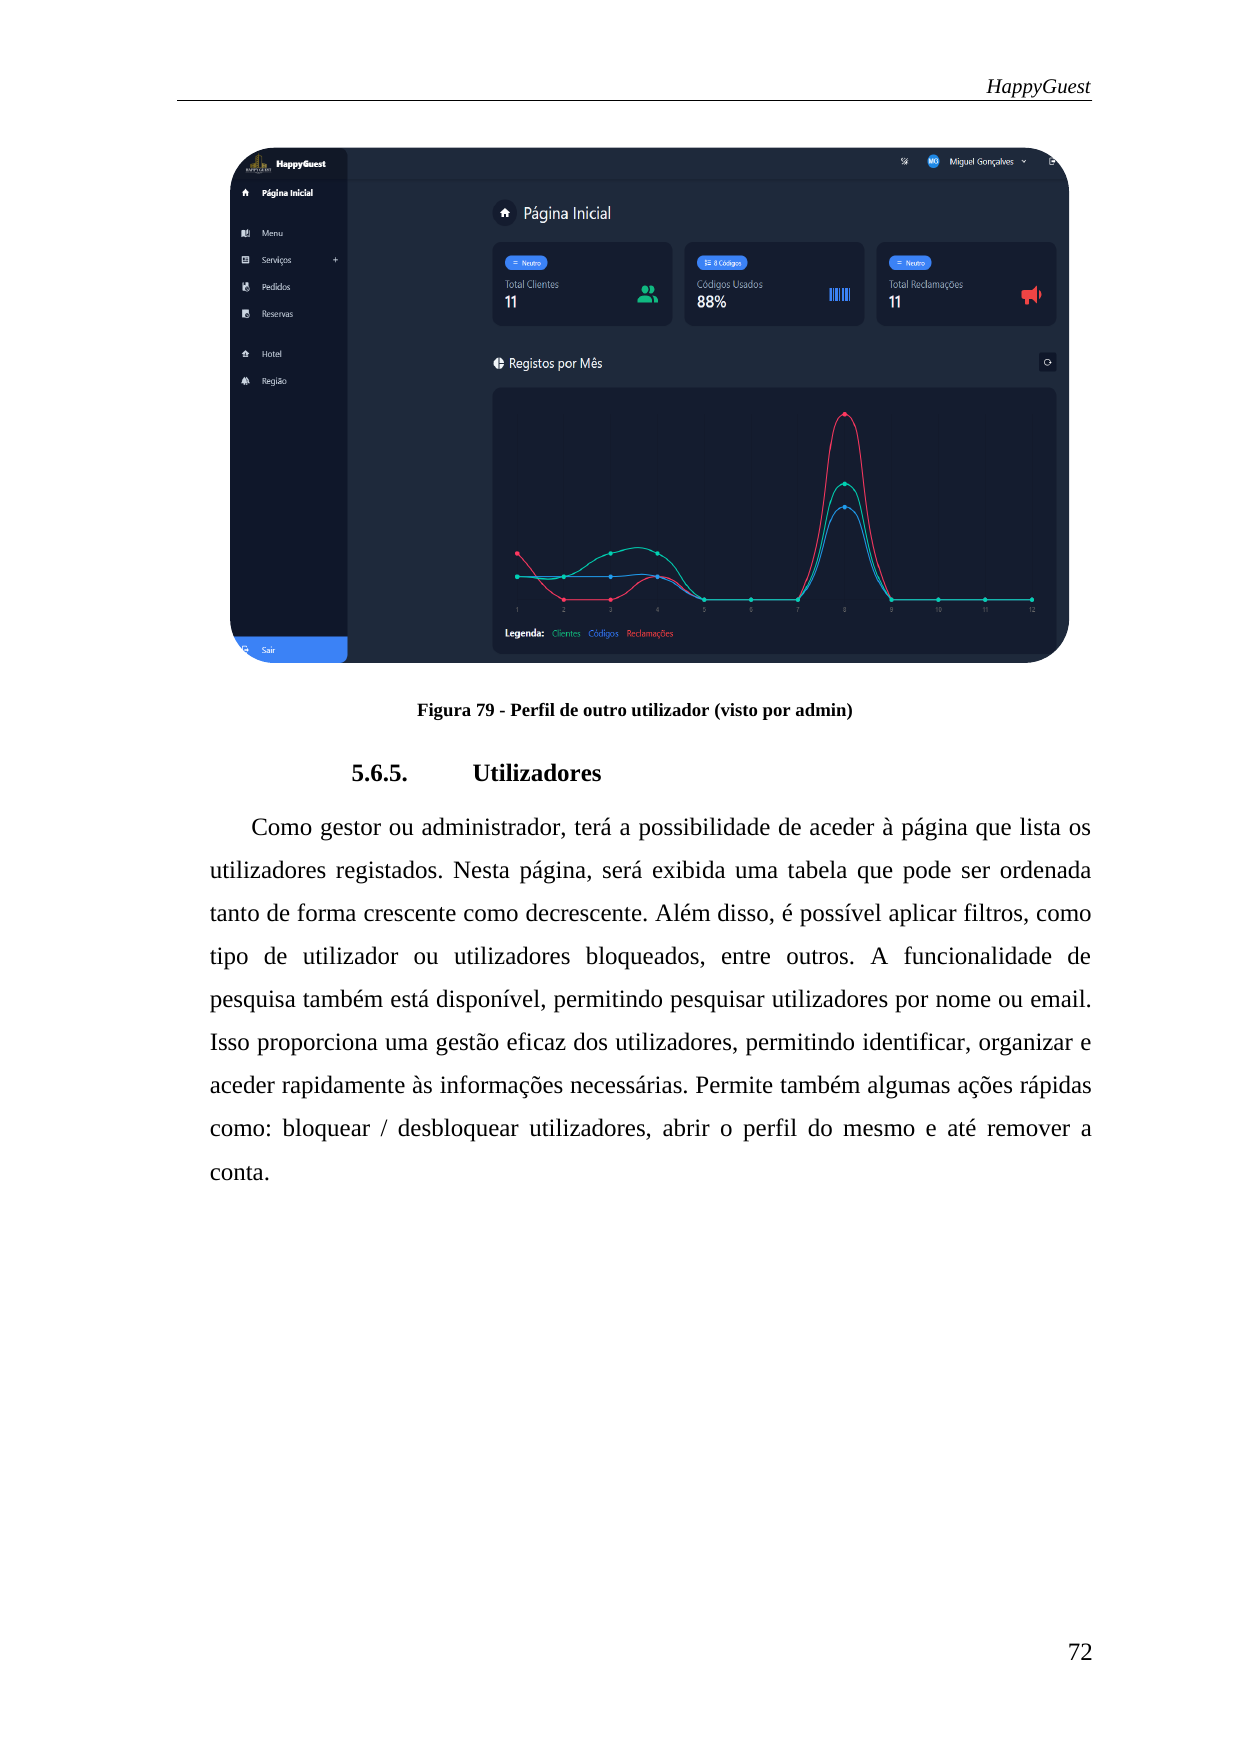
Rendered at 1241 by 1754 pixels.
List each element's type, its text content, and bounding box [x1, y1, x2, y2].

text Figura 79 - Perfil de outro utilizador (visto por admin) [177, 699, 1092, 720]
text Como gestor ou administrador, terá a possibilidade de aceder à página que lista os utilizadores registados. Nesta página, será exibida uma tabela que pode ser ordenada tanto de forma crescente como decrescente. Além disso, é possível aplicar filtros, como tipo de utilizador ou utilizadores bloqueados, entre outros. A funcionalidade de pesquisa também está disponível, permitindo pesquisar utilizadores por nome ou email. Isso proporciona uma gestão eficaz dos utilizadores, permitindo identificar, organizar e aceder rapidamente às informações necessárias. Permite também algumas ações rápidas como: bloquear / desbloquear utilizadores, abrir o perfil do mesmo e até remover a conta. [209, 812, 1092, 1185]
subtitle Utilizadores [310, 758, 1092, 787]
picture [230, 147, 1070, 663]
